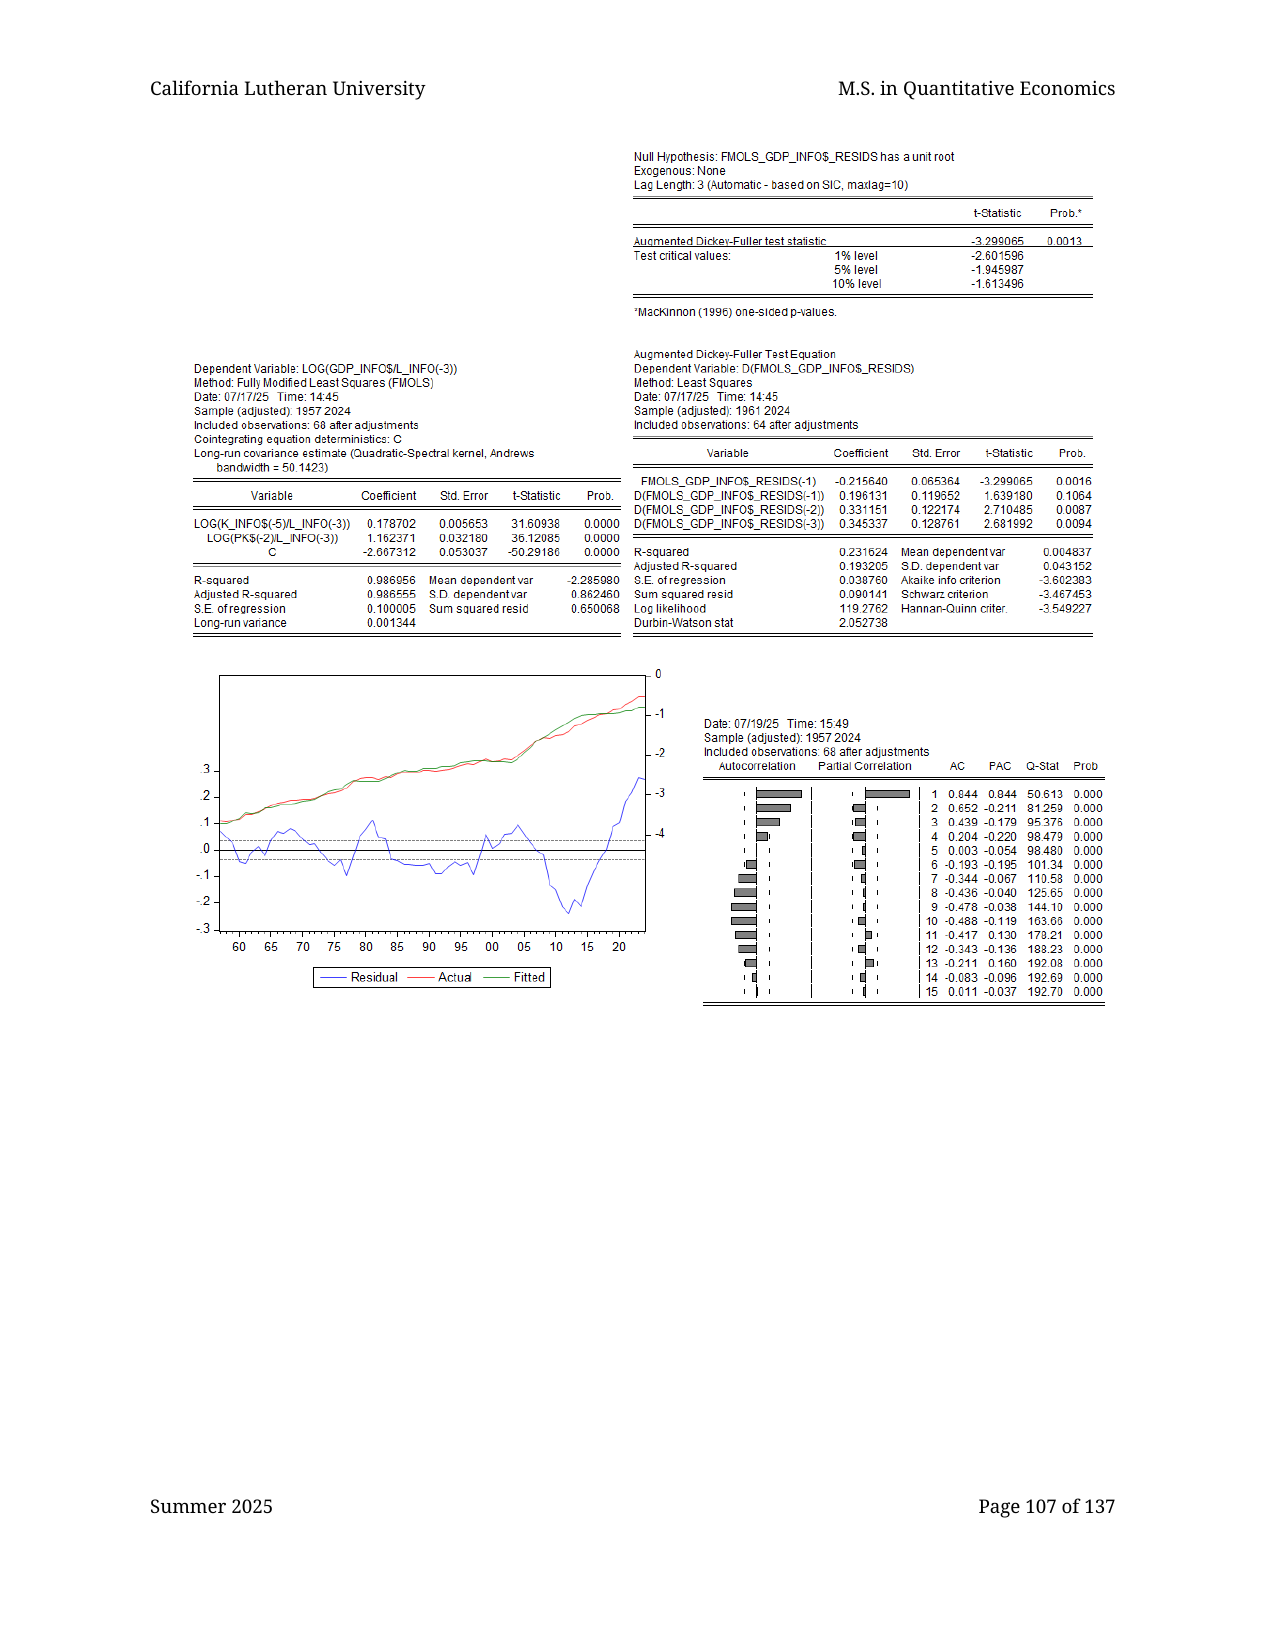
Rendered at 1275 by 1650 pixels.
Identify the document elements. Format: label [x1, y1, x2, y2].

picture [169, 150, 1106, 1014]
